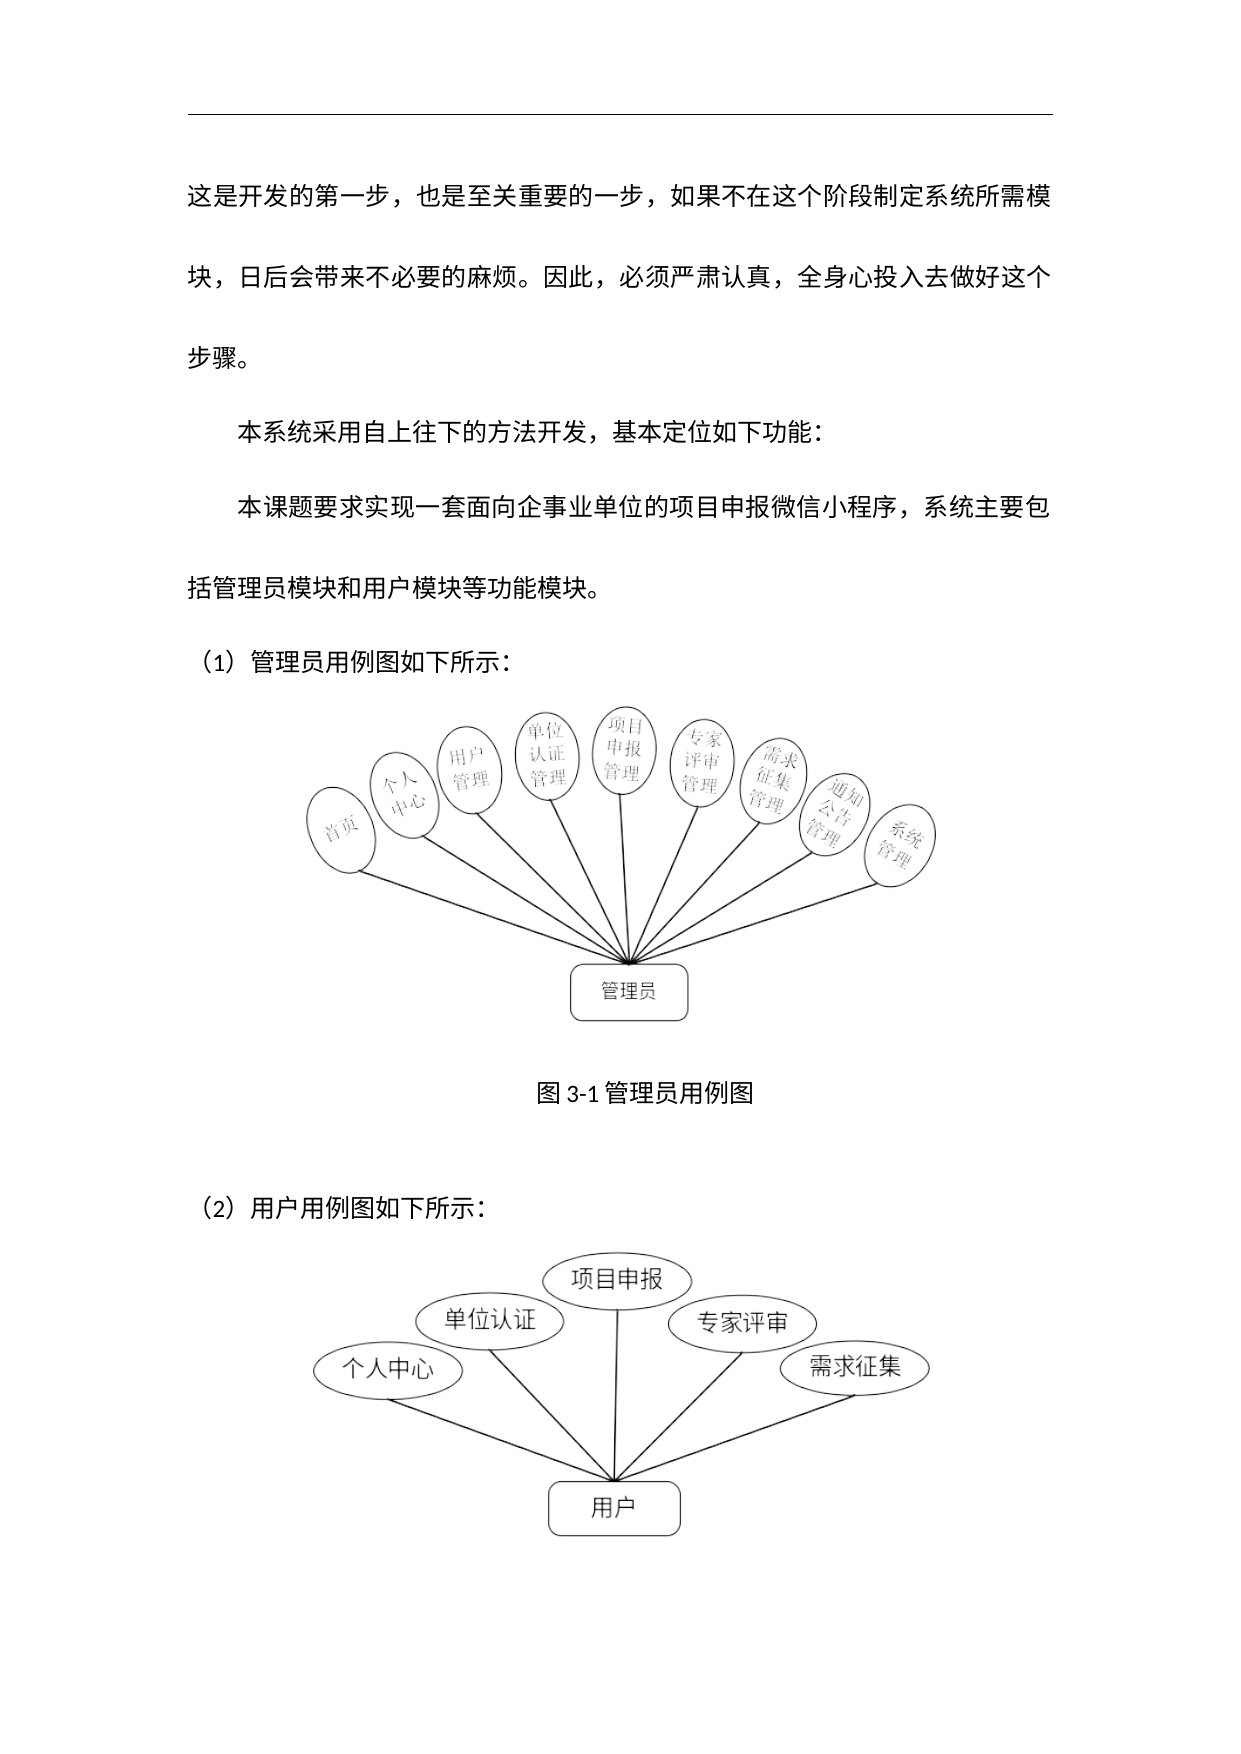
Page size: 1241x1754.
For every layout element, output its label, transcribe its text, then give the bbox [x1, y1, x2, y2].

text （2）用户用例图如下所示： [187, 1174, 1053, 1239]
text 图3-1管理员用例图 [187, 1059, 1053, 1124]
text 本系统采用自上往下的方法开发，基本定位如下功能： [187, 398, 1053, 463]
text （1）管理员用例图如下所示： [187, 628, 1053, 693]
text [187, 162, 1053, 389]
text 本课题要求实现一套面向企事业单位的项目申报微信小程序，系统主要包括管理员模块和用户模块等功能模块。 [187, 473, 1053, 619]
